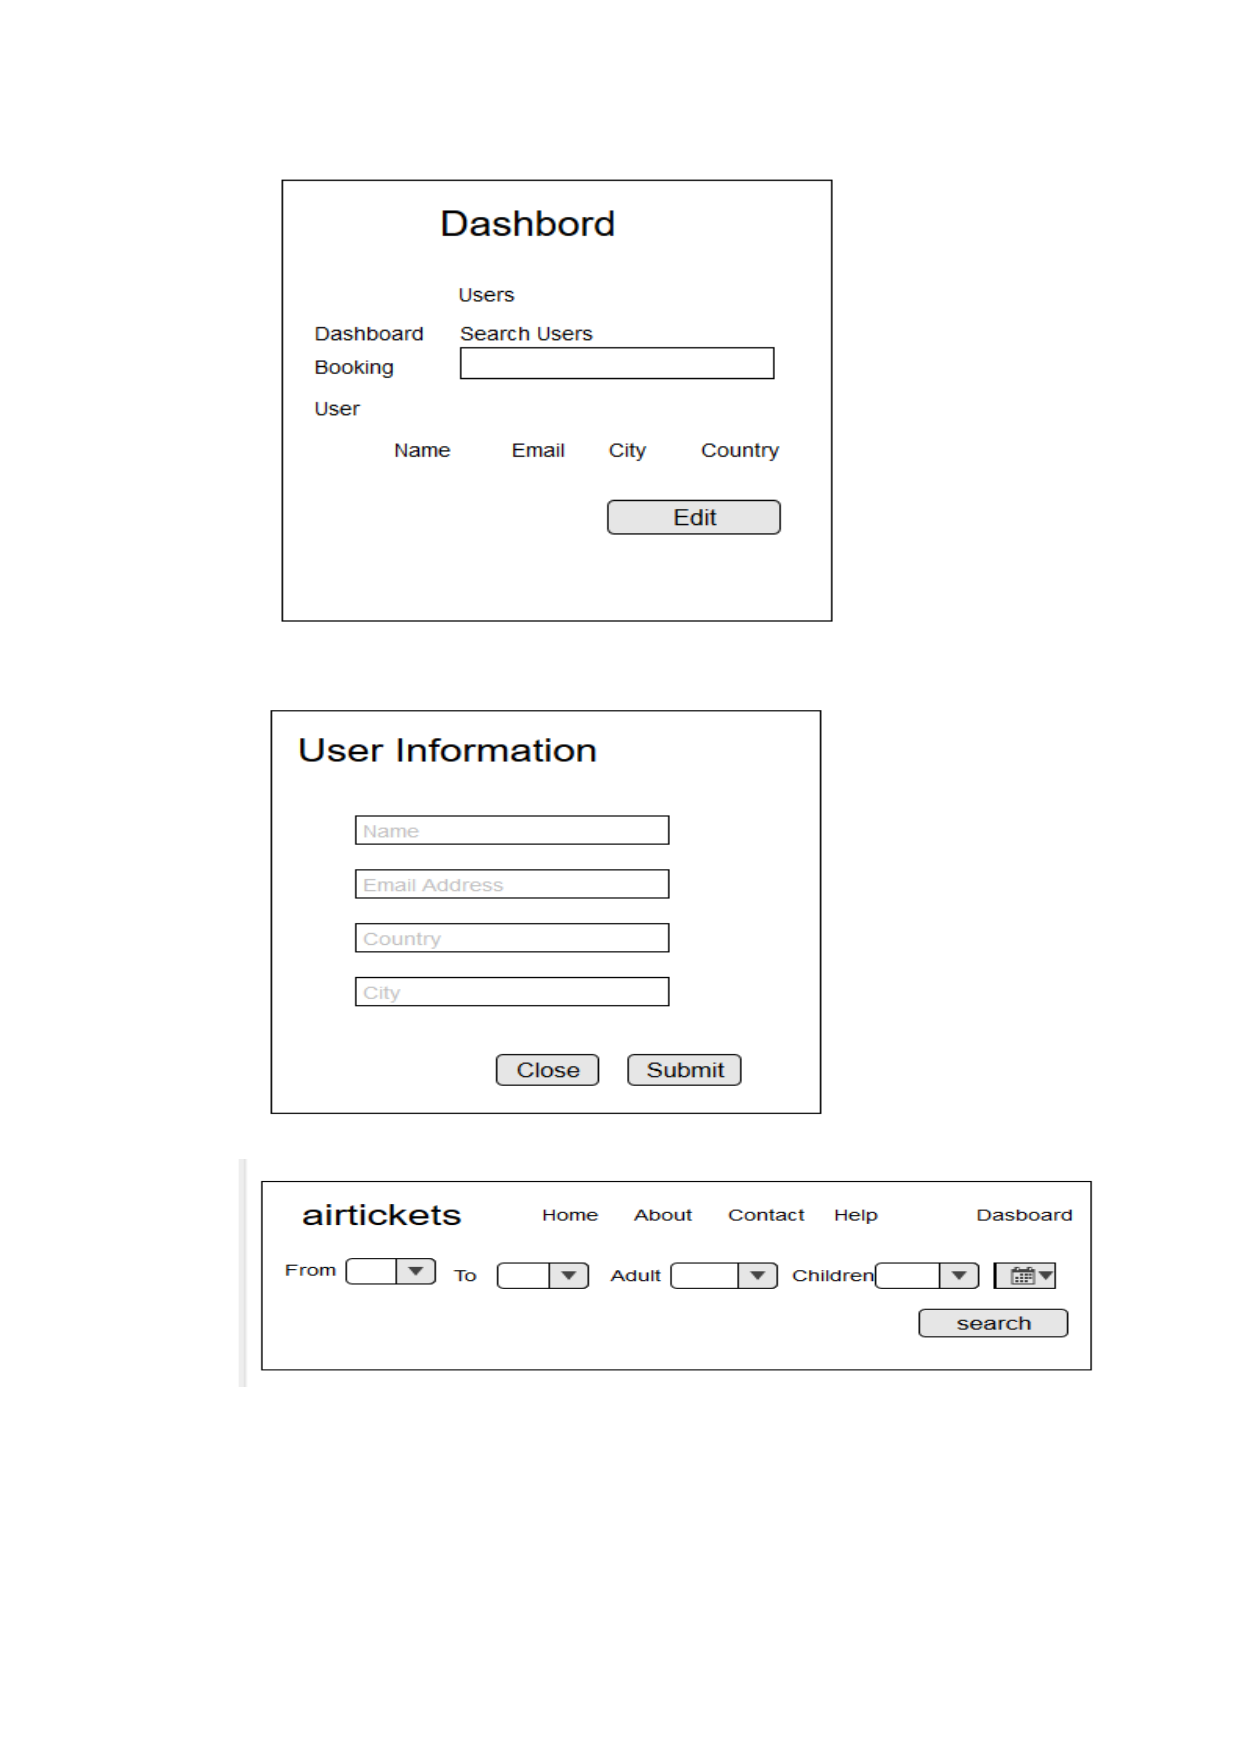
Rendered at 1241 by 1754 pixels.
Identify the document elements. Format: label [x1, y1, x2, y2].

picture [238, 1159, 1114, 1387]
picture [238, 150, 872, 658]
picture [238, 676, 853, 1141]
